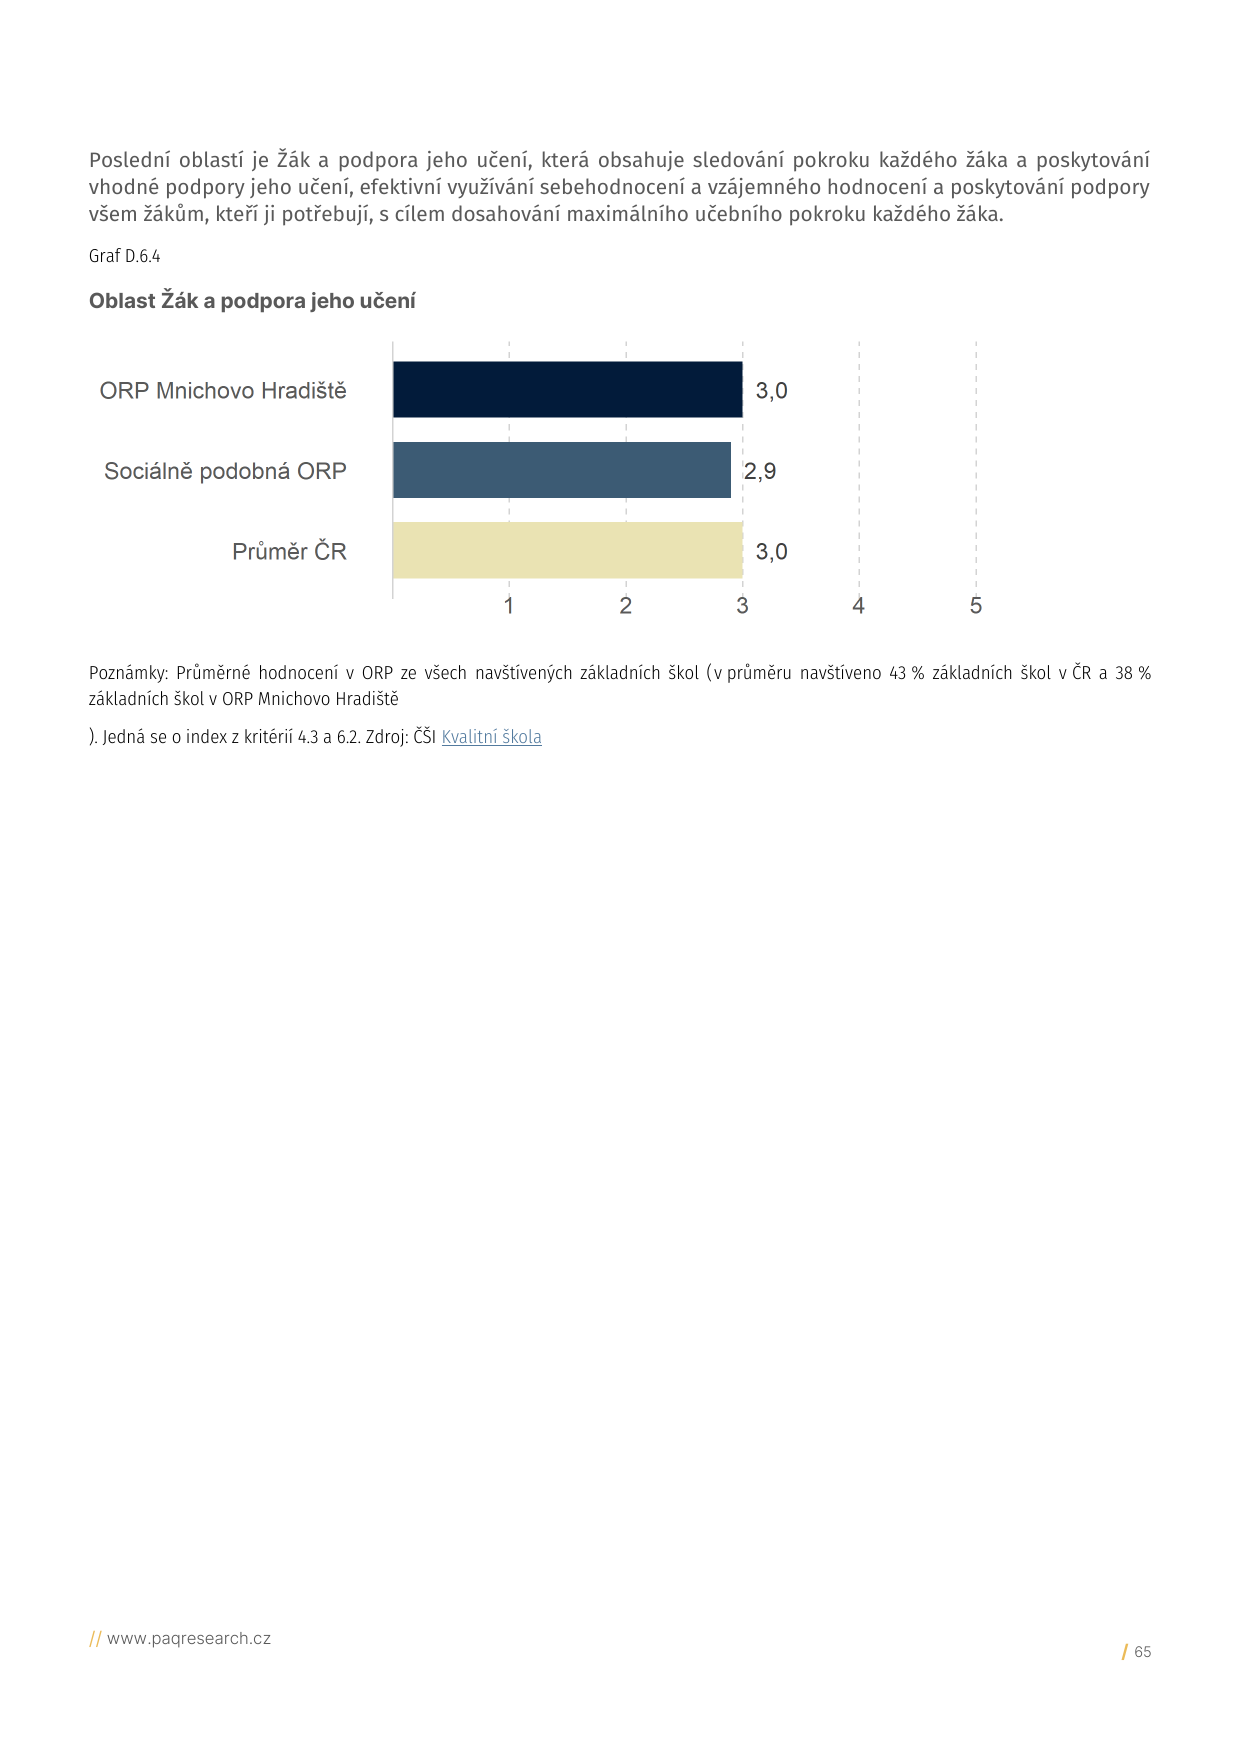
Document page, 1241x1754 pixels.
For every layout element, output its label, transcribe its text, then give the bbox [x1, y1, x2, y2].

text Oblast Žák a podpora jeho učení [89, 284, 1152, 314]
text ). Jedná se o index z kritérií 4.3 a 6.2. Zdroj: ČŠI Kvalitní škola [89, 726, 1152, 749]
picture [88, 313, 1139, 646]
text Poslední oblastí je Žák a podpora jeho učení, která obsahuje sledování pokroku každého žáka a poskytování vhodné podpory jeho učení, efektivní využívání sebehodnocení a vzájemného hodnocení a poskytování podpory všem žákům, kteří ji potřebují, s cílem dosahování maximálního učebního pokroku každého žáka. [89, 148, 1152, 227]
text Poznámky: Průměrné hodnocení v ORP ze všech navštívených základních škol (v průměru navštíveno 43 % základních škol v ČR a 38 % základních škol v ORP Mnichovo Hradiště [89, 662, 1152, 710]
text Graf D.6.4 [89, 245, 1152, 268]
